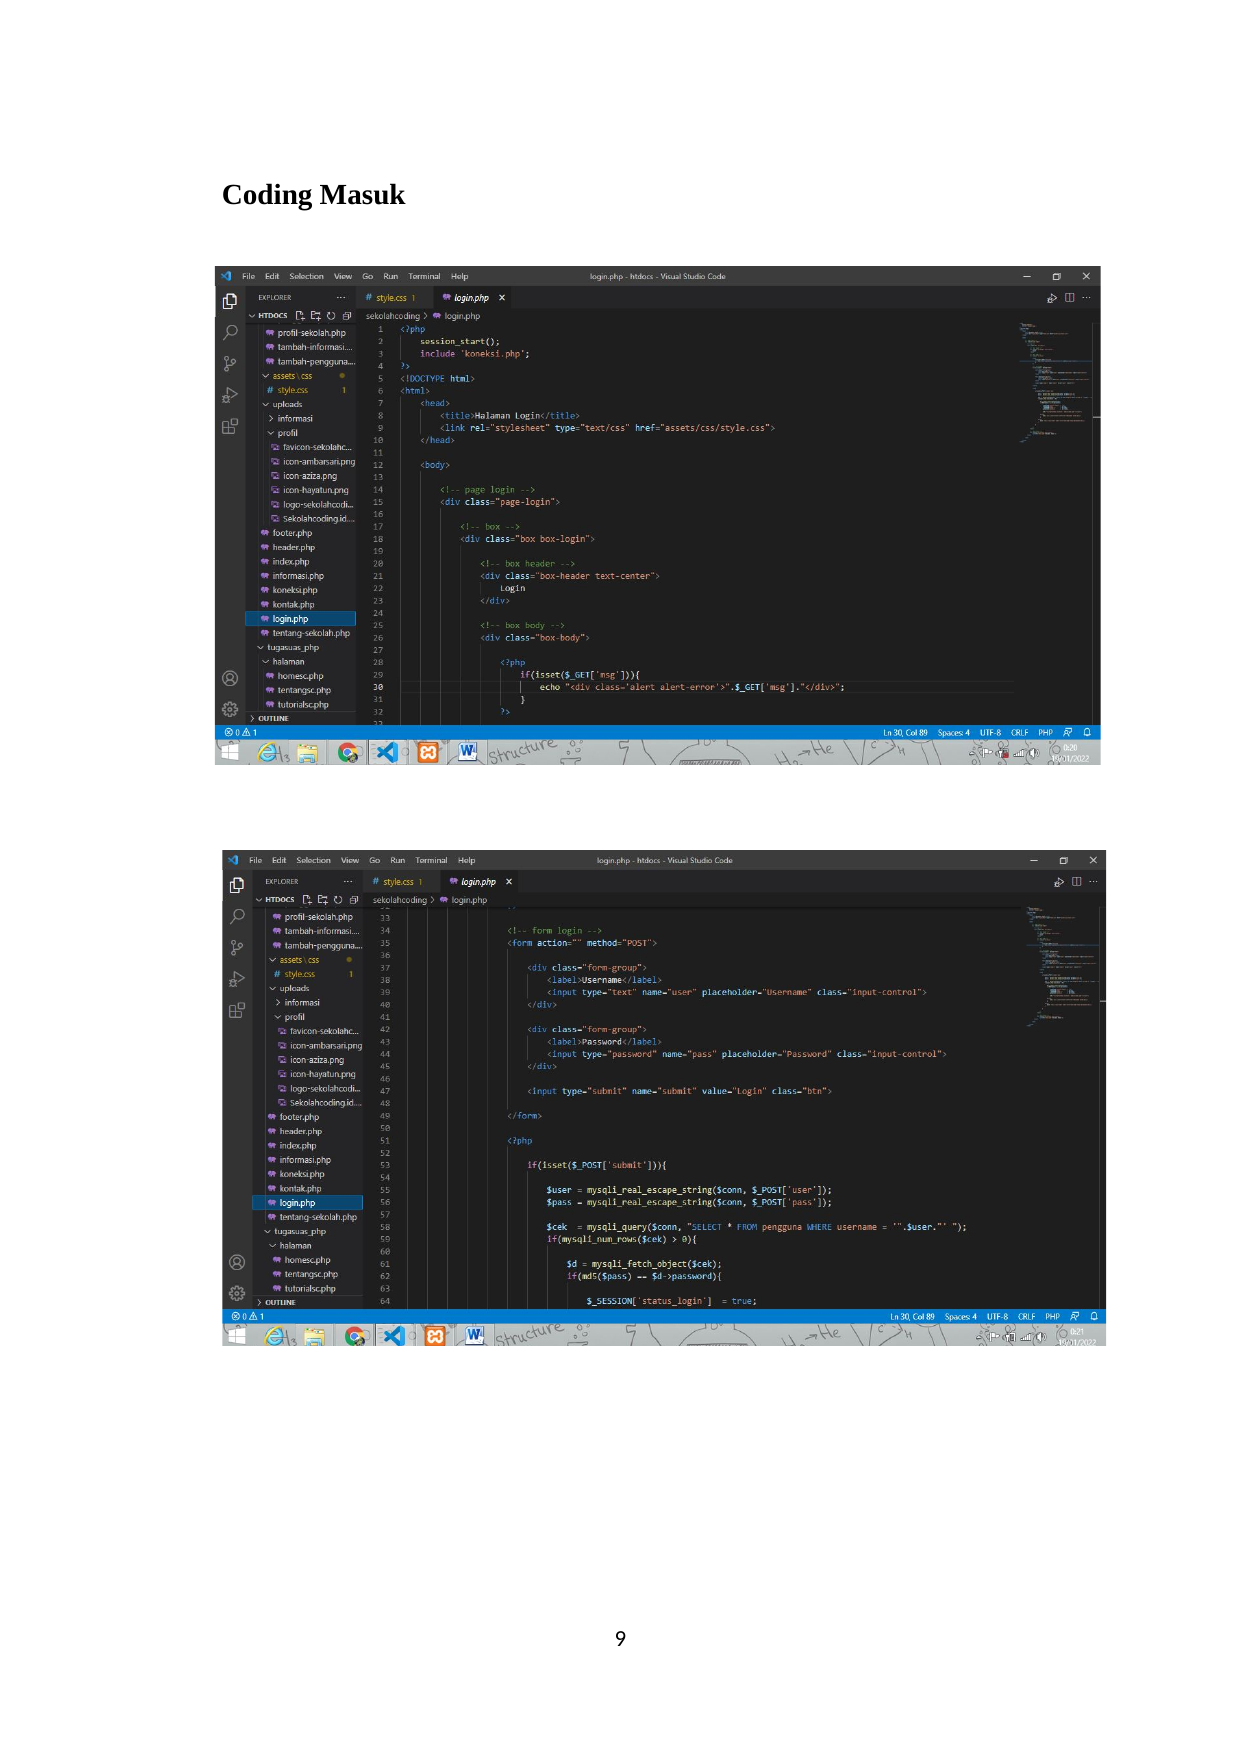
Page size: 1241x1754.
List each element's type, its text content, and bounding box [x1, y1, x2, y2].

picture [221, 850, 1107, 1344]
picture [214, 266, 1101, 765]
text Coding Masuk [222, 177, 1063, 211]
